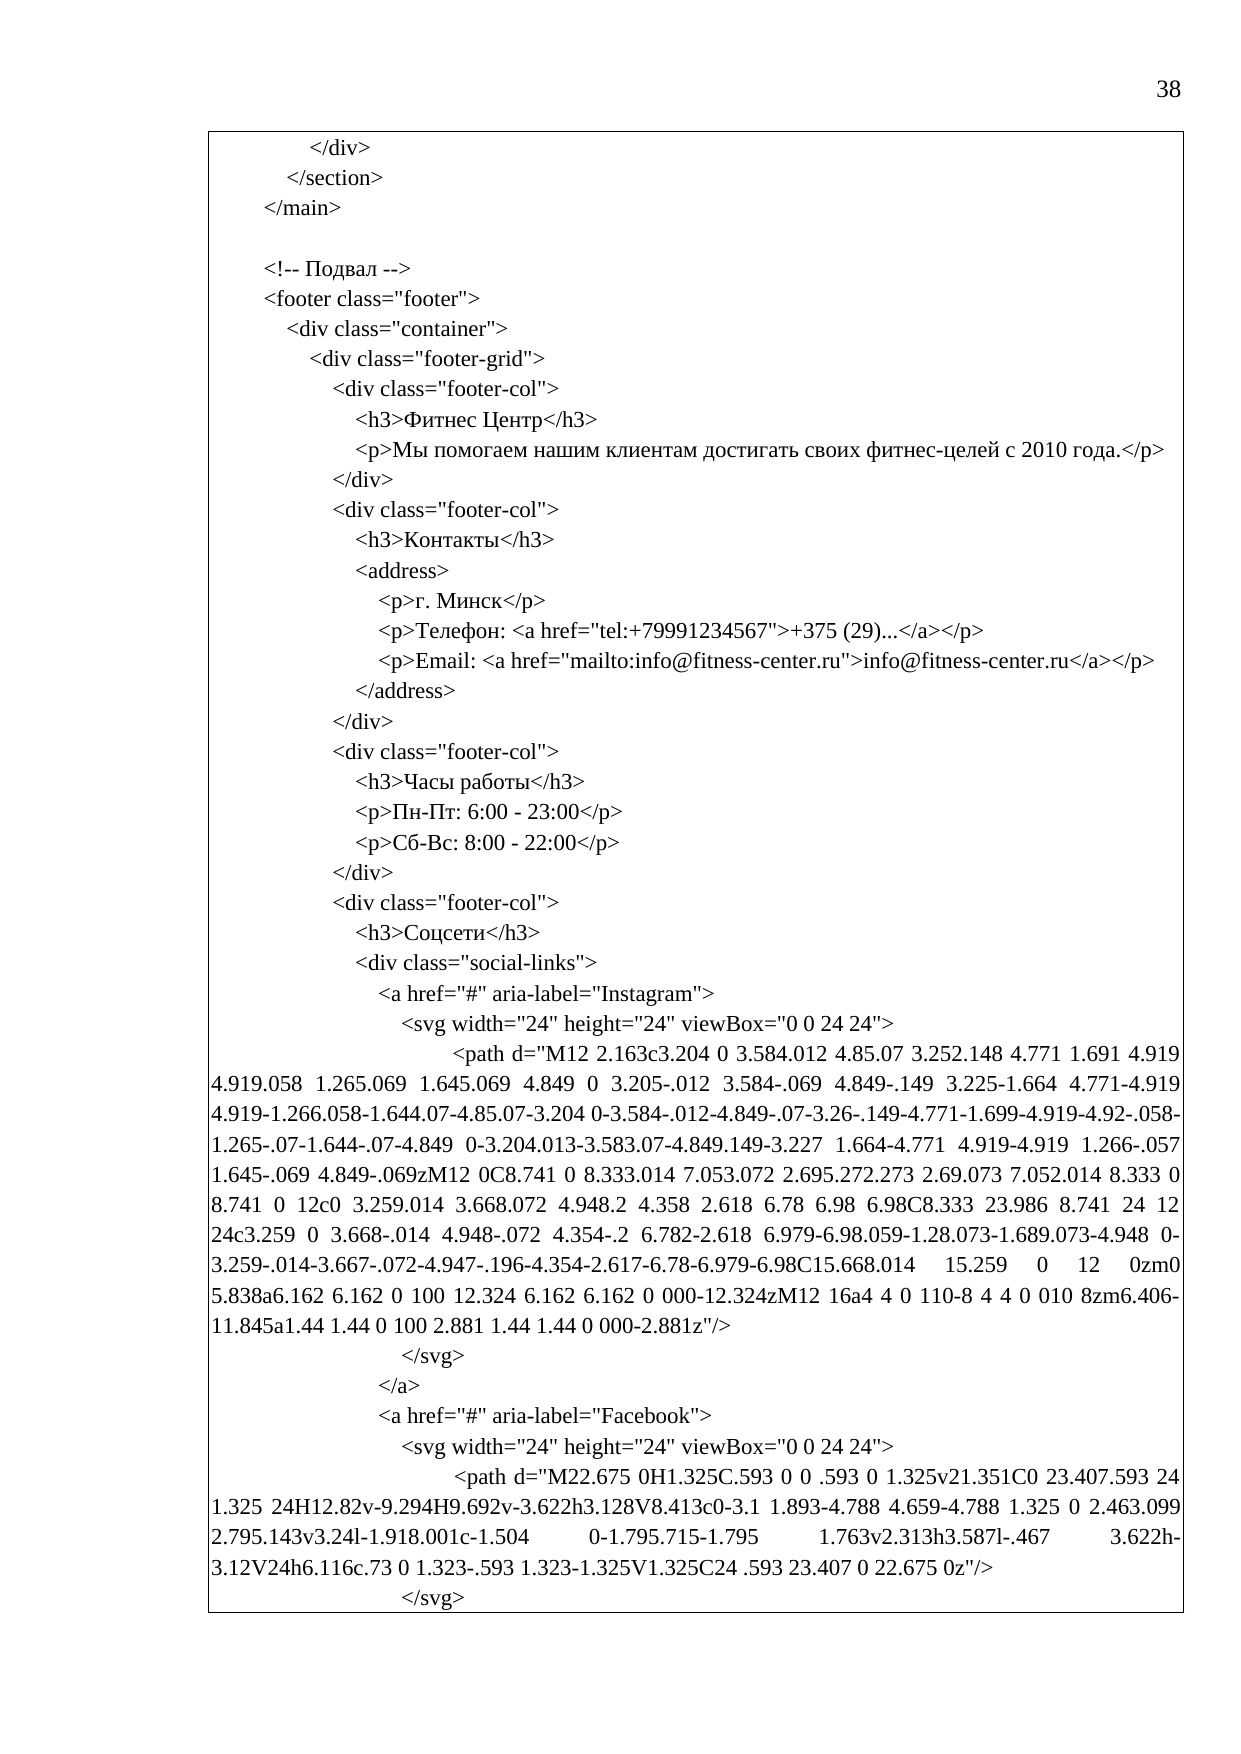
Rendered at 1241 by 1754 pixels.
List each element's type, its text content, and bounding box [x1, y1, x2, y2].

list <div class="container"> [209, 312, 1183, 341]
list <h3>Часы работы</h3> [209, 765, 1183, 794]
list <footer class="footer"> [209, 282, 1183, 311]
list <p>Телефон: <a href="tel:+79991234567">+375 (29)...</a></p> [209, 614, 1183, 643]
list </address> [209, 674, 1183, 704]
list <div class="footer-col"> [209, 372, 1183, 402]
list <h3>Соцсети</h3> [209, 916, 1183, 946]
list </svg> [209, 1581, 1183, 1612]
list <h3>Контакты</h3> [209, 523, 1183, 553]
list </svg> [209, 1339, 1183, 1368]
list </section> [209, 161, 1183, 190]
list <svg width="24" height="24" viewBox="0 0 24 24"> [209, 1429, 1183, 1459]
list <p>Сб-Вс: 8:00 - 22:00</p> [209, 825, 1183, 855]
list <address> [209, 553, 1183, 583]
list <div class="footer-col"> [209, 886, 1183, 915]
list </div> [209, 463, 1183, 492]
list <a href="#" aria-label="Instagram"> [209, 976, 1183, 1006]
list <div class="footer-grid"> [209, 342, 1183, 372]
list <div class="social-links"> [209, 946, 1183, 976]
list <p>г. Минск</p> [209, 584, 1183, 613]
list </main> [209, 191, 1183, 221]
list <path d="M12 2.163c3.204 0 3.584.012 4.85.07 3.252.148 4.771 1.691 4.919 4.919.058 1.265.069 1.645.069 4.849 0 3.205-.012 3.584-.069 4.849-.149 3.225-1.664 4.771-4.919 4.919-1.266.058-1.644.07-4.85.07-3.204 0-3.584-.012-4.849-.07-3.26-.149-4.771-1.699-4.919-4.92-.058-1.265-.07-1.644-.07-4.849 0-3.204.013-3.583.07-4.849.149-3.227 1.664-4.771 4.919-4.919 1.266-.057 1.645-.069 4.849-.069zM12 0C8.741 0 8.333.014 7.053.072 2.695.272.273 2.69.073 7.052.014 8.333 0 8.741 0 12c0 3.259.014 3.668.072 4.948.2 4.358 2.618 6.78 6.98 6.98C8.333 23.986 8.741 24 12 24c3.259 0 3.668-.014 4.948-.072 4.354-.2 6.782-2.618 6.979-6.98.059-1.28.073-1.689.073-4.948 0-3.259-.014-3.667-.072-4.947-.196-4.354-2.617-6.78-6.979-6.98C15.668.014 15.259 0 12 0zm0 5.838a6.162 6.162 0 100 12.324 6.162 6.162 0 000-12.324zM12 16a4 4 0 110-8 4 4 0 010 8zm6.406-11.845a1.44 1.44 0 100 2.881 1.44 1.44 0 000-2.881z"/> [209, 1037, 1183, 1338]
list <path d="M22.675 0H1.325C.593 0 0 .593 0 1.325v21.351C0 23.407.593 24 1.325 24H12.82v-9.294H9.692v-3.622h3.128V8.413c0-3.1 1.893-4.788 4.659-4.788 1.325 0 2.463.099 2.795.143v3.24l-1.918.001c-1.504 0-1.795.715-1.795 1.763v2.313h3.587l-.467 3.622h-3.12V24h6.116c.73 0 1.323-.593 1.323-1.325V1.325C24 .593 23.407 0 22.675 0z"/> [209, 1460, 1183, 1580]
list <svg width="24" height="24" viewBox="0 0 24 24"> [209, 1007, 1183, 1036]
list <p>Email: <a href="mailto:info@fitness-center.ru">info@fitness-center.ru</a></p> [209, 644, 1183, 674]
list <a href="#" aria-label="Facebook"> [209, 1399, 1183, 1429]
list </div> [209, 132, 1183, 160]
list <!-- Подвал --> [209, 251, 1183, 281]
list <div class="footer-col"> [209, 735, 1183, 764]
list <p>Пн-Пт: 6:00 - 23:00</p> [209, 795, 1183, 825]
list </div> [209, 856, 1183, 885]
list <p>Мы помогаем нашим клиентам достигать своих фитнес-целей с 2010 года.</p> [209, 433, 1183, 462]
list <div class="footer-col"> [209, 493, 1183, 523]
list </div> [209, 704, 1183, 734]
list </a> [209, 1369, 1183, 1399]
list <h3>Фитнес Центр</h3> [209, 402, 1183, 432]
